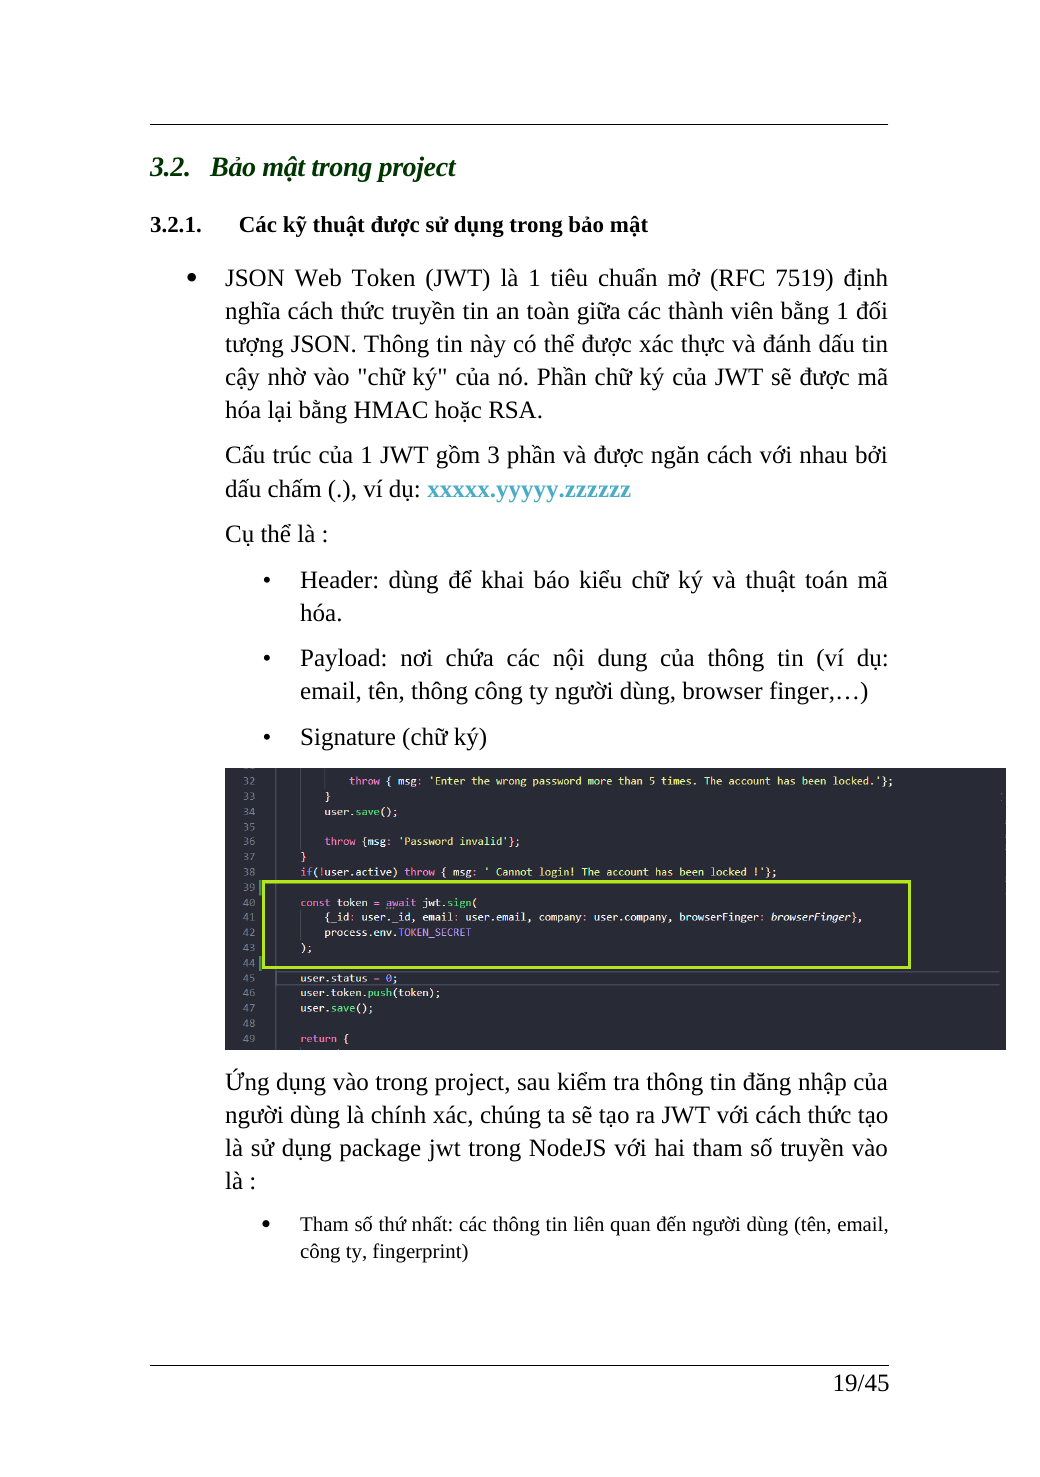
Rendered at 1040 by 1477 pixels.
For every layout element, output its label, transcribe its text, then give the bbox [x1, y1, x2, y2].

list Tham số thứ nhất: các thông tin liên quan đến người dùng (tên, email, công ty, fingerprint) [262, 1212, 889, 1263]
list Header: dùng để khai báo kiểu chữ ký và thuật toán mã hóa. [262, 565, 889, 626]
subtitle Các kỹ thuật được sử dụng trong bảo mật [150, 211, 889, 237]
list Ứng dụng vào trong project, sau kiểm tra thông tin đăng nhập của người dùng là chính xác, chúng ta sẽ tạo ra JWT với cách thức tạo là sử dụng package jwt trong NodeJS với hai tham số truyền vào là : [225, 1067, 889, 1195]
list Cụ thể là : [225, 519, 889, 548]
list JSON Web Token (JWT) là 1 tiêu chuẩn mở (RFC 7519) định nghĩa cách thức truyền tin an toàn giữa các thành viên bằng 1 đối tượng JSON. Thông tin này có thể được xác thực và đánh dấu tin cậy nhờ vào "chữ ký" của nó. Phần chữ ký của JWT sẽ được mã hóa lại bằng HMAC hoặc RSA. [187, 263, 889, 424]
subtitle Bảo mật trong project [150, 150, 889, 182]
list Cấu trúc của 1 JWT gồm 3 phần và được ngăn cách với nhau bởi dấu chấm (.), ví dụ: xxxxx.yyyyy.zzzzzz [225, 441, 889, 502]
list Payload: nơi chứa các nội dung của thông tin (ví dụ: email, tên, thông công ty người dùng, browser finger,…) [262, 643, 889, 705]
picture [225, 767, 1007, 1051]
list Signature (chữ ký) [262, 722, 889, 751]
